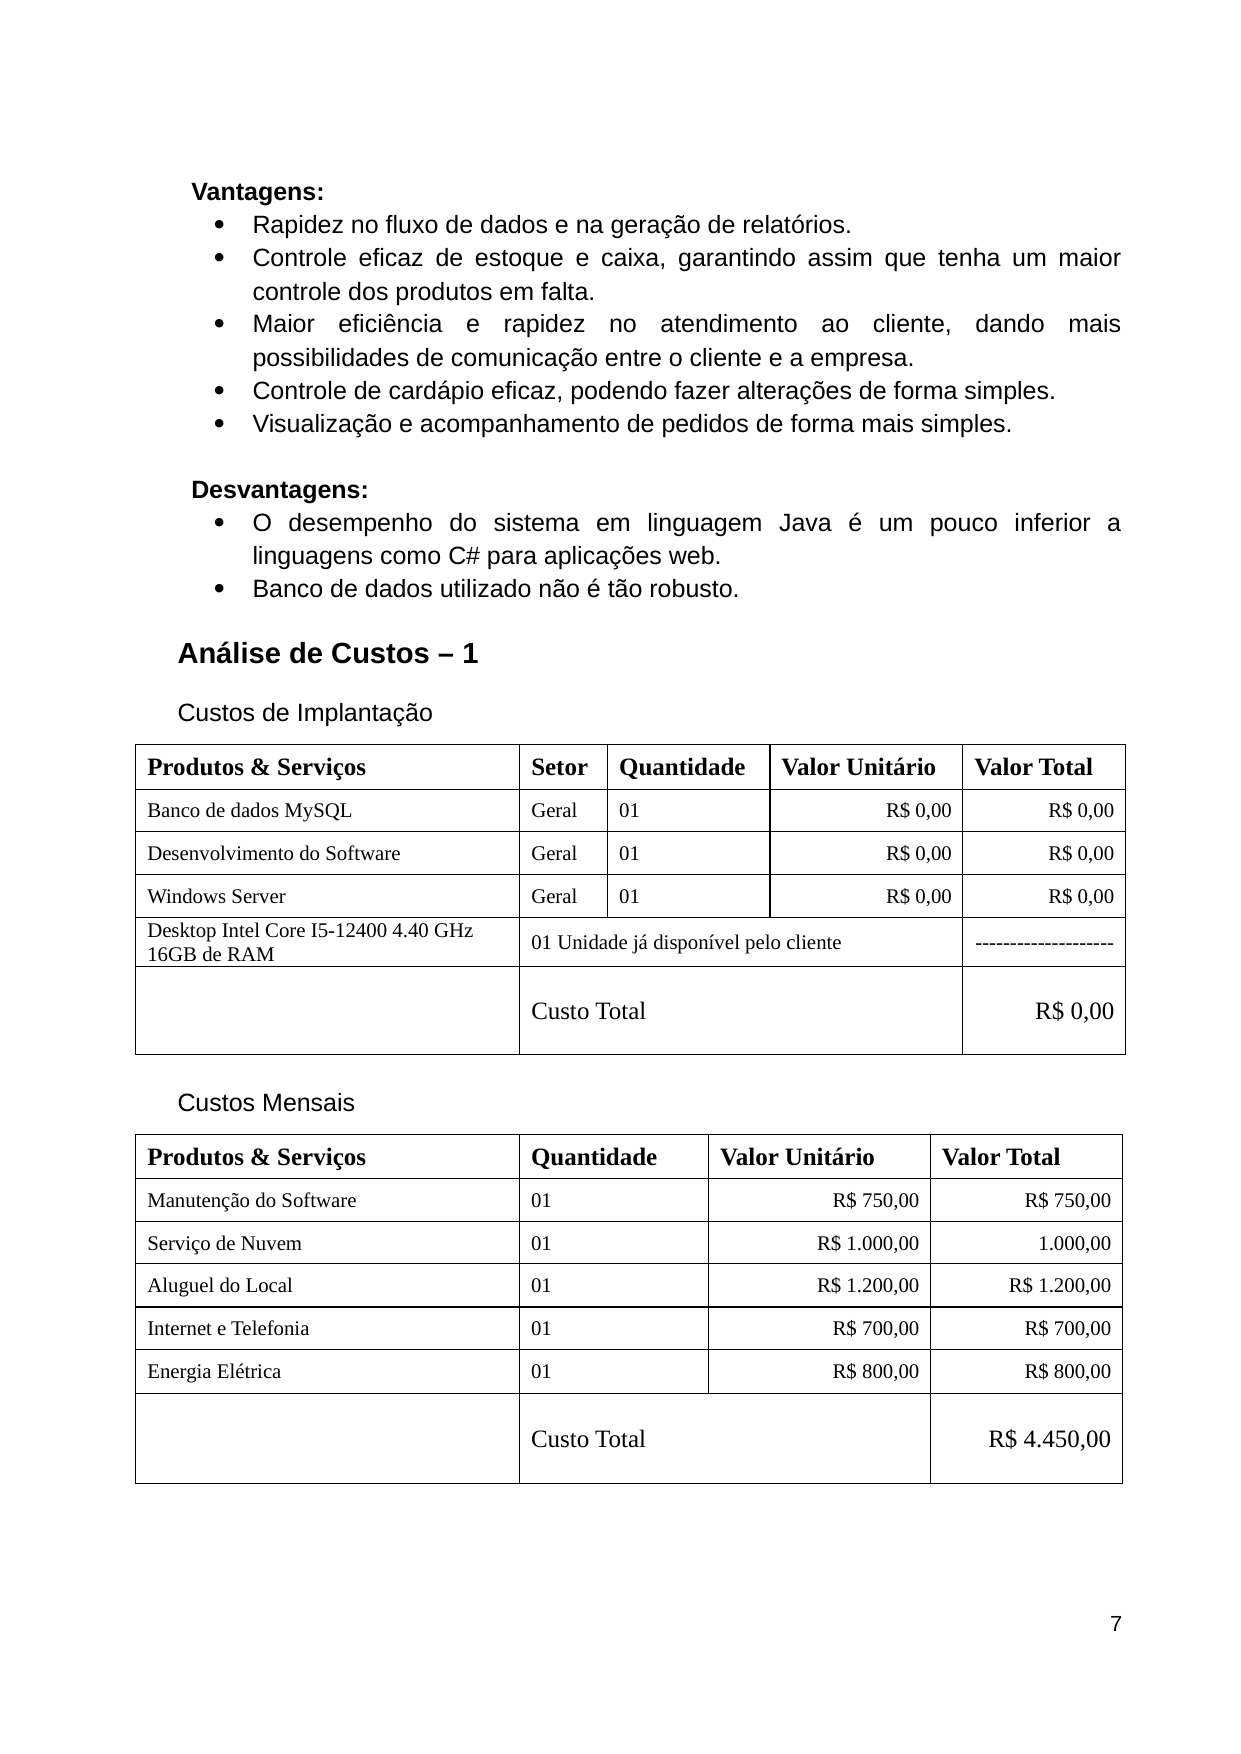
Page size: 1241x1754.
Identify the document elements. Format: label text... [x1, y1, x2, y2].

table_cell 01 [608, 790, 769, 831]
table_cell Custo Total [520, 967, 962, 1053]
list O desempenho do sistema em linguagem Java é um pouco inferior a linguagens como C# para aplicações web. [215, 508, 1122, 570]
table_cell Serviço de Nuvem [136, 1222, 519, 1263]
table_cell 01 [520, 1308, 708, 1349]
table_header Produtos & Serviços [136, 1135, 519, 1178]
table_cell Internet e Telefonia [136, 1308, 519, 1349]
table_cell Desktop Intel Core I5-12400 4.40 GHz 16GB de RAM [136, 918, 519, 966]
text Custos de Implantação [177, 698, 1122, 727]
table_header Valor Unitário [709, 1135, 930, 1178]
table_cell R$ 1.200,00 [931, 1264, 1122, 1306]
table_cell Desenvolvimento do Software [136, 832, 519, 874]
table_cell R$ 700,00 [709, 1308, 930, 1349]
table_header Valor Total [931, 1135, 1122, 1178]
table_cell R$ 800,00 [931, 1350, 1122, 1392]
table_cell R$ 0,00 [771, 832, 962, 874]
table_cell 01 [520, 1179, 708, 1221]
table_cell R$ 750,00 [931, 1179, 1122, 1221]
table_header Valor Unitário [771, 745, 962, 788]
list Controle eficaz de estoque e caixa, garantindo assim que tenha um maior controle dos produtos em falta. [215, 243, 1122, 305]
table_cell R$ 0,00 [771, 875, 962, 917]
table_cell 01 [608, 875, 769, 917]
table_cell R$ 750,00 [709, 1179, 930, 1221]
table_header Valor Total [963, 745, 1125, 788]
table_cell [136, 967, 519, 1053]
table_cell Geral [520, 790, 607, 831]
table_cell Energia Elétrica [136, 1350, 519, 1392]
table_cell Windows Server [136, 875, 519, 917]
text Análise de Custos – 1 [177, 636, 1122, 669]
table_cell Custo Total [520, 1394, 930, 1483]
table_cell 01 [520, 1264, 708, 1306]
table_cell Manutenção do Software [136, 1179, 519, 1221]
table_cell Aluguel do Local [136, 1264, 519, 1306]
table_cell Geral [520, 875, 607, 917]
table_header Quantidade [608, 745, 769, 788]
list Rapidez no fluxo de dados e na geração de relatórios. [215, 210, 1122, 239]
text Custos Mensais [177, 1088, 1122, 1117]
table_cell -------------------- [963, 918, 1125, 966]
table_header Quantidade [520, 1135, 708, 1178]
table_cell R$ 1.000,00 [709, 1222, 930, 1263]
table_cell 01 [608, 832, 769, 874]
table_cell R$ 700,00 [931, 1308, 1122, 1349]
table_cell R$ 800,00 [709, 1350, 930, 1392]
text Desvantagens: [177, 475, 1122, 504]
table_cell R$ 0,00 [963, 832, 1125, 874]
table_cell Banco de dados MySQL [136, 790, 519, 831]
table_cell 01 [520, 1222, 708, 1263]
table_cell R$ 0,00 [963, 790, 1125, 831]
table_cell R$ 0,00 [963, 875, 1125, 917]
table_cell R$ 1.200,00 [709, 1264, 930, 1306]
table_header Produtos & Serviços [136, 745, 519, 788]
list Maior eficiência e rapidez no atendimento ao cliente, dando mais possibilidades de comunicação entre o cliente e a empresa. [215, 309, 1122, 371]
table_cell [136, 1394, 519, 1483]
table_cell R$ 4.450,00 [931, 1394, 1122, 1483]
list Visualização e acompanhamento de pedidos de forma mais simples. [215, 409, 1122, 438]
table_cell R$ 0,00 [963, 967, 1125, 1053]
table_cell Geral [520, 832, 607, 874]
text Vantagens: [177, 177, 1122, 206]
table_cell R$ 0,00 [771, 790, 962, 831]
list Banco de dados utilizado não é tão robusto. [215, 574, 1122, 603]
table_header Setor [520, 745, 607, 788]
table_cell 01 [520, 1350, 708, 1392]
table_cell 1.000,00 [931, 1222, 1122, 1263]
table_cell 01 Unidade já disponível pelo cliente [520, 918, 962, 966]
list Controle de cardápio eficaz, podendo fazer alterações de forma simples. [215, 376, 1122, 404]
